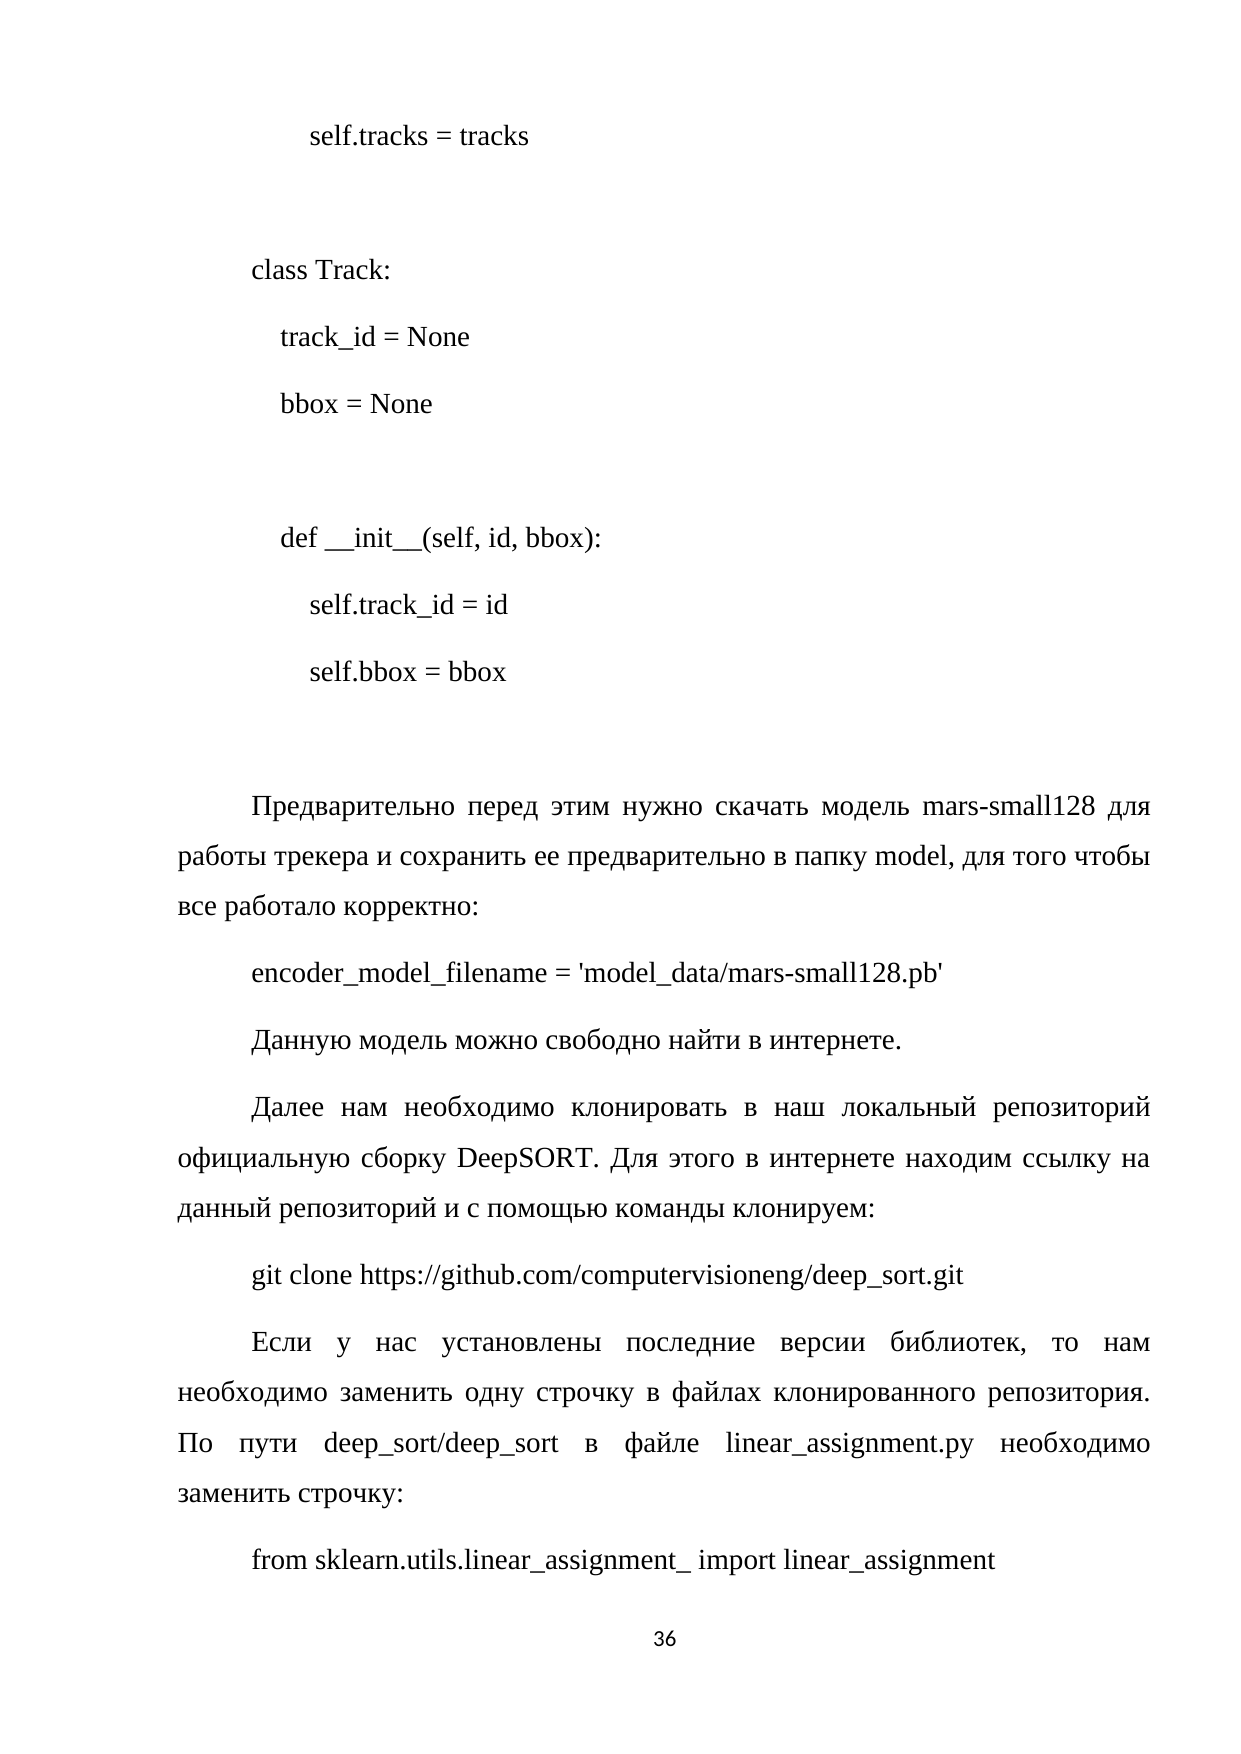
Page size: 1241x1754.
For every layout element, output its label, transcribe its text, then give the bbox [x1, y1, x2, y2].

text Если у нас установлены последние версии библиотек, то нам необходимо заменить одну строчку в файлах клонированного репозитория. По пути deep_sort/deep_sort в файле linear_assignment.py необходимо заменить строчку: [177, 1324, 1152, 1508]
text Предварительно перед этим нужно скачать модель mars-small128 для работы трекера и сохранить ее предварительно в папку model, для того чтобы все работало корректно: [177, 788, 1152, 922]
text self.bbox = bbox [177, 654, 1152, 687]
text bbox = None [177, 386, 1152, 419]
text self.track_id = id [177, 587, 1152, 621]
text def __init__(self, id, bbox): [177, 520, 1152, 553]
text Далее нам необходимо клонировать в наш локальный репозиторий официальную сборку DeepSORT. Для этого в интернете находим ссылку на данный репозиторий и с помощью команды клонируем: [177, 1089, 1152, 1224]
text track_id = None [177, 319, 1152, 353]
text self.tracks = tracks [177, 118, 1152, 152]
text Данную модель можно свободно найти в интернете. [177, 1022, 1152, 1056]
text encoder_model_filename = 'model_data/mars-small128.pb' [177, 956, 1152, 989]
text class Track: [177, 252, 1152, 286]
text git clone https://github.com/computervisioneng/deep_sort.git [177, 1257, 1152, 1291]
text from sklearn.utils.linear_assignment_ import linear_assignment [177, 1542, 1152, 1576]
